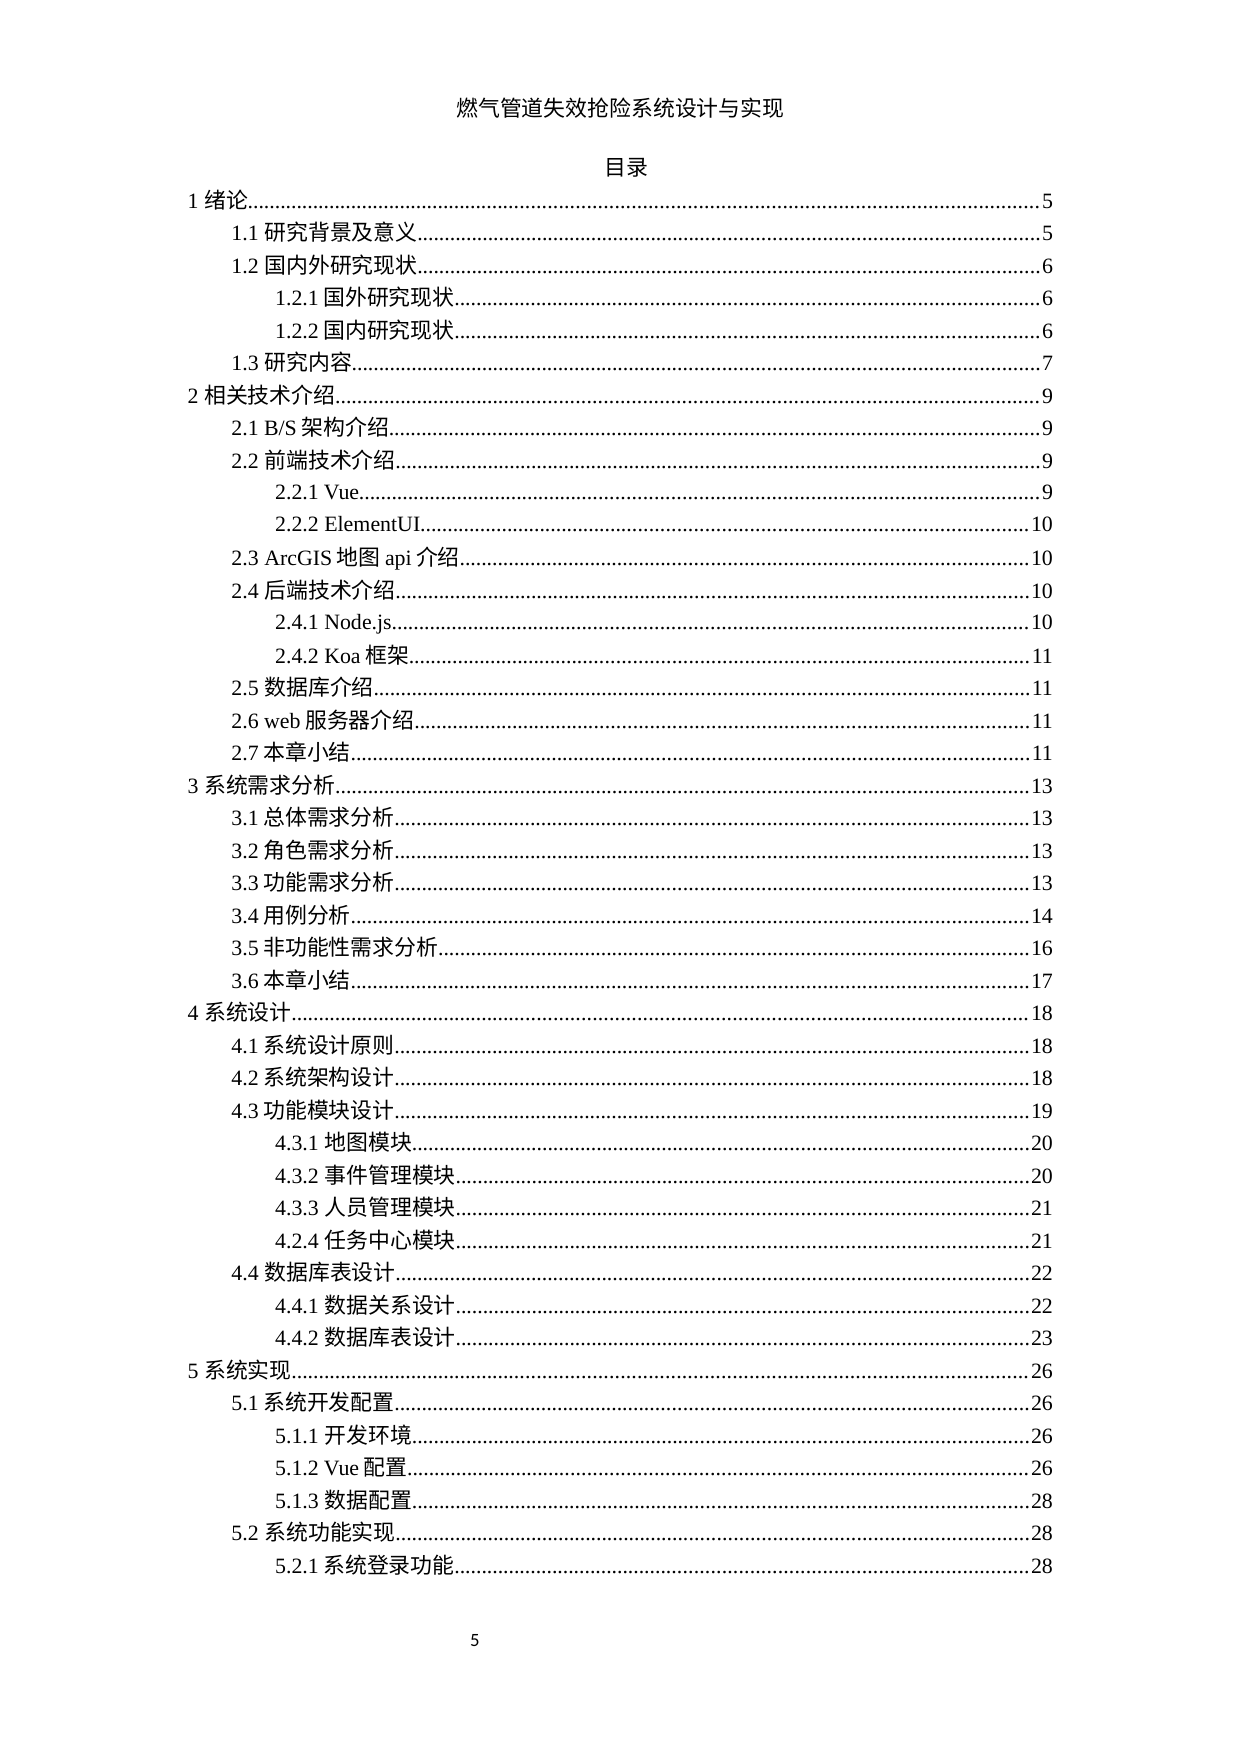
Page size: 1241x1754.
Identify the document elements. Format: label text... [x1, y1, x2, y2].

text 2.4.1 Node.js 10 [275, 605, 1053, 637]
text 1.2 国内外研究现状 6 [231, 247, 1053, 280]
text 3.3功能需求分析 13 [231, 865, 1053, 897]
text 2.3 ArcGIS地图api介绍 10 [231, 540, 1053, 572]
text 4.1系统设计原则 18 [231, 1027, 1053, 1060]
text 2.7本章小结 11 [231, 735, 1053, 767]
text 4.3功能模块设计 19 [231, 1092, 1053, 1125]
text 4.4.1 数据关系设计 22 [275, 1287, 1053, 1320]
text 1 绪论 5 [187, 182, 1053, 215]
text 4.2.4 任务中心模块 21 [275, 1222, 1053, 1255]
text 1.2.2国内研究现状 6 [275, 312, 1053, 345]
text 4.4.2 数据库表设计 23 [275, 1320, 1053, 1352]
text 5.1.2 Vue配置 26 [275, 1450, 1053, 1482]
text 2.2.2 ElementUI 10 [275, 507, 1053, 540]
text 3 系统需求分析 13 [187, 767, 1053, 800]
text 1.2.1国外研究现状 6 [275, 280, 1053, 312]
text 5.2.1系统登录功能 28 [275, 1547, 1053, 1580]
text 2.4 后端技术介绍 10 [231, 572, 1053, 605]
text 3.6本章小结 17 [231, 962, 1053, 995]
text 2.4.2 Koa框架 11 [275, 637, 1053, 670]
text 5.1.1 开发环境 26 [275, 1417, 1053, 1450]
text 3.2角色需求分析 13 [231, 832, 1053, 865]
text 3.4用例分析 14 [231, 897, 1053, 930]
text 4.3.2 事件管理模块 20 [275, 1157, 1053, 1190]
text 2.5 数据库介绍 11 [231, 670, 1053, 702]
text 5 系统实现 26 [187, 1352, 1053, 1385]
text 3.5非功能性需求分析 16 [231, 930, 1053, 962]
text 5.1系统开发配置 26 [231, 1385, 1053, 1417]
text 2.1 B/S架构介绍 9 [231, 410, 1053, 442]
text 2 相关技术介绍 9 [187, 377, 1053, 410]
text 目录 [187, 150, 1053, 182]
text 4.3.1 地图模块 20 [275, 1125, 1053, 1157]
text 3.1总体需求分析 13 [231, 800, 1053, 832]
text 2.6 web服务器介绍 11 [231, 702, 1053, 735]
text 5.2 系统功能实现 28 [231, 1515, 1053, 1547]
text 4.3.3 人员管理模块 21 [275, 1190, 1053, 1222]
text 1.1 研究背景及意义 5 [231, 215, 1053, 247]
text 5.1.3 数据配置 28 [275, 1482, 1053, 1515]
text 4.4 数据库表设计 22 [231, 1255, 1053, 1287]
text 4 系统设计 18 [187, 995, 1053, 1027]
text 2.2 前端技术介绍 9 [231, 442, 1053, 475]
text 1.3 研究内容 7 [231, 345, 1053, 377]
text 4.2系统架构设计 18 [231, 1060, 1053, 1092]
text 2.2.1 Vue 9 [275, 475, 1053, 507]
